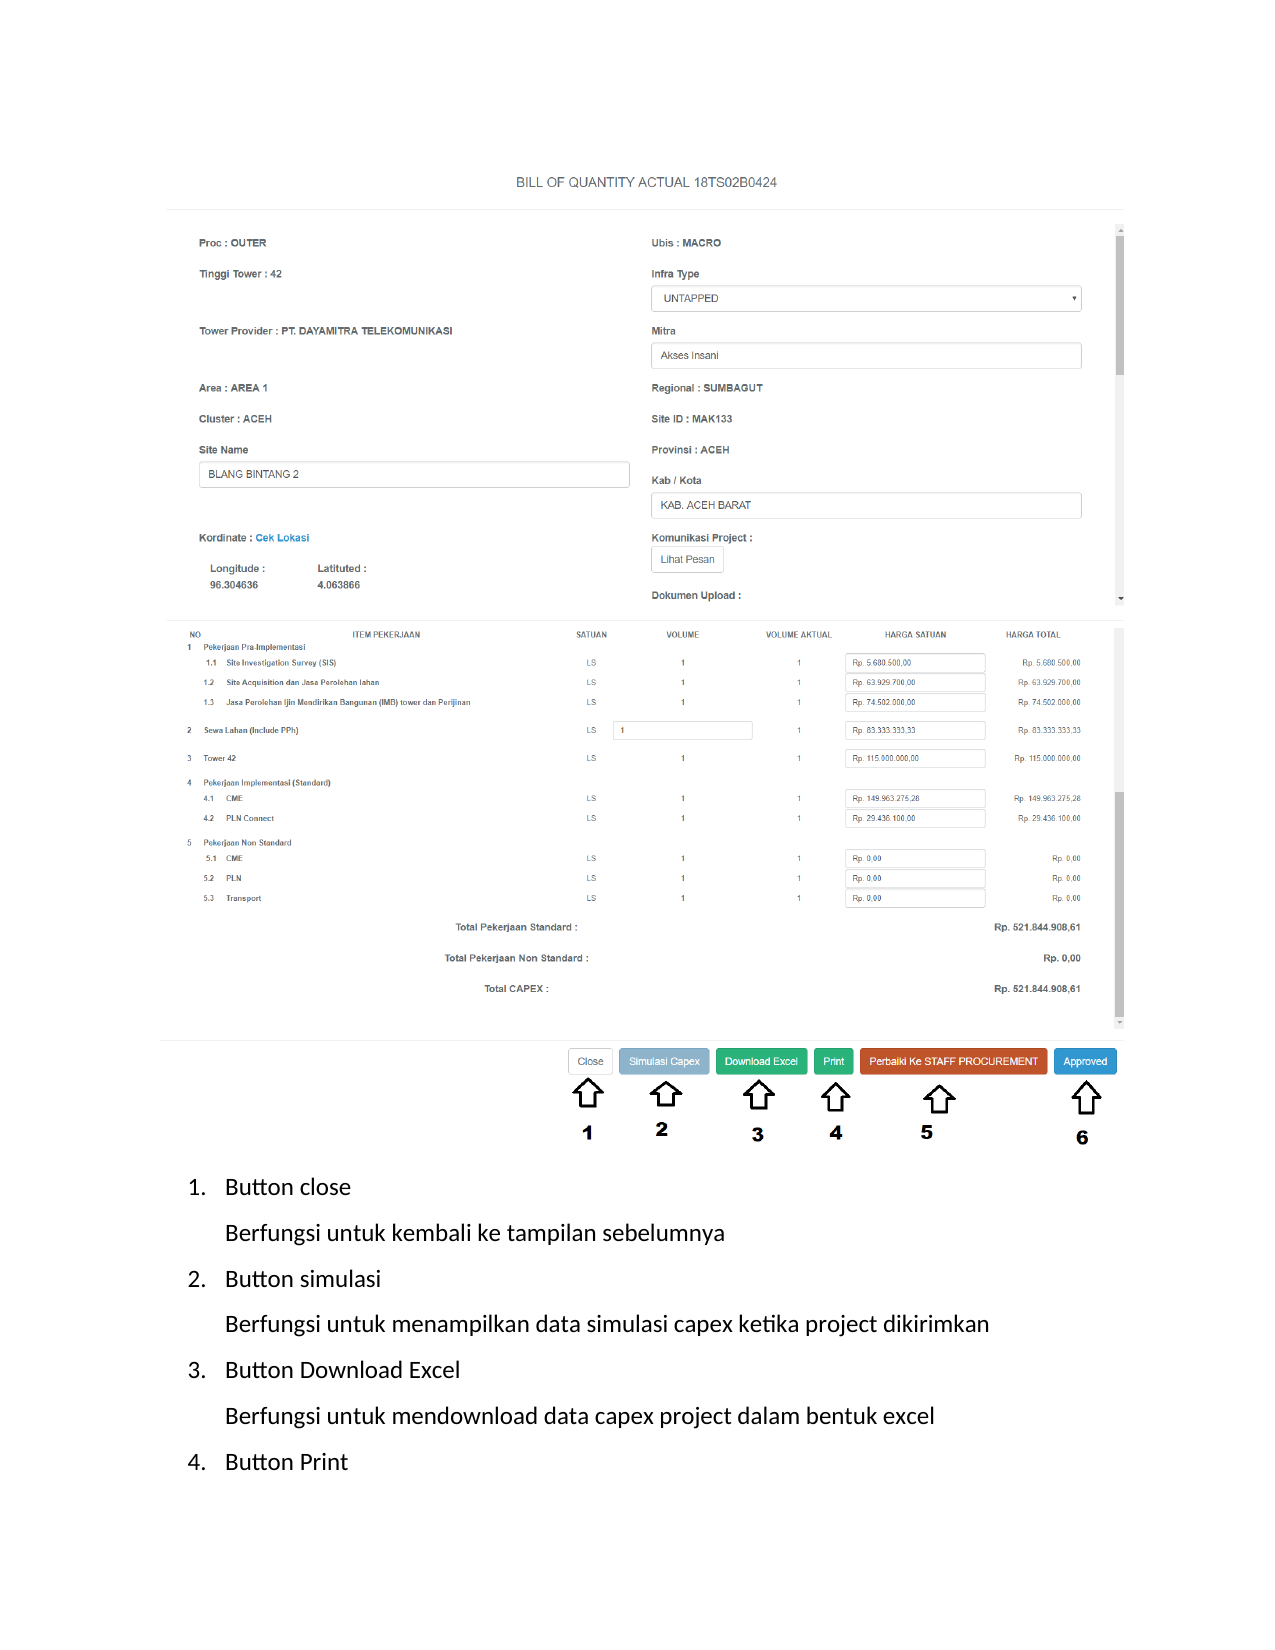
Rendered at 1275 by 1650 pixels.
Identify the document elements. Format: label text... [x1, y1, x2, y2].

list Button Download Excel [187, 1354, 1125, 1385]
list Button simulasi [187, 1263, 1125, 1293]
list Button close [187, 1171, 1125, 1202]
picture [150, 150, 1124, 1158]
list Berfungsi untuk menampilkan data simulasi capex ketika project dikirimkan [225, 1308, 1125, 1339]
list Button Print [187, 1446, 1125, 1476]
list Berfungsi untuk kembali ke tampilan sebelumnya [225, 1217, 1125, 1247]
list Berfungsi untuk mendownload data capex project dalam bentuk excel [225, 1400, 1125, 1430]
